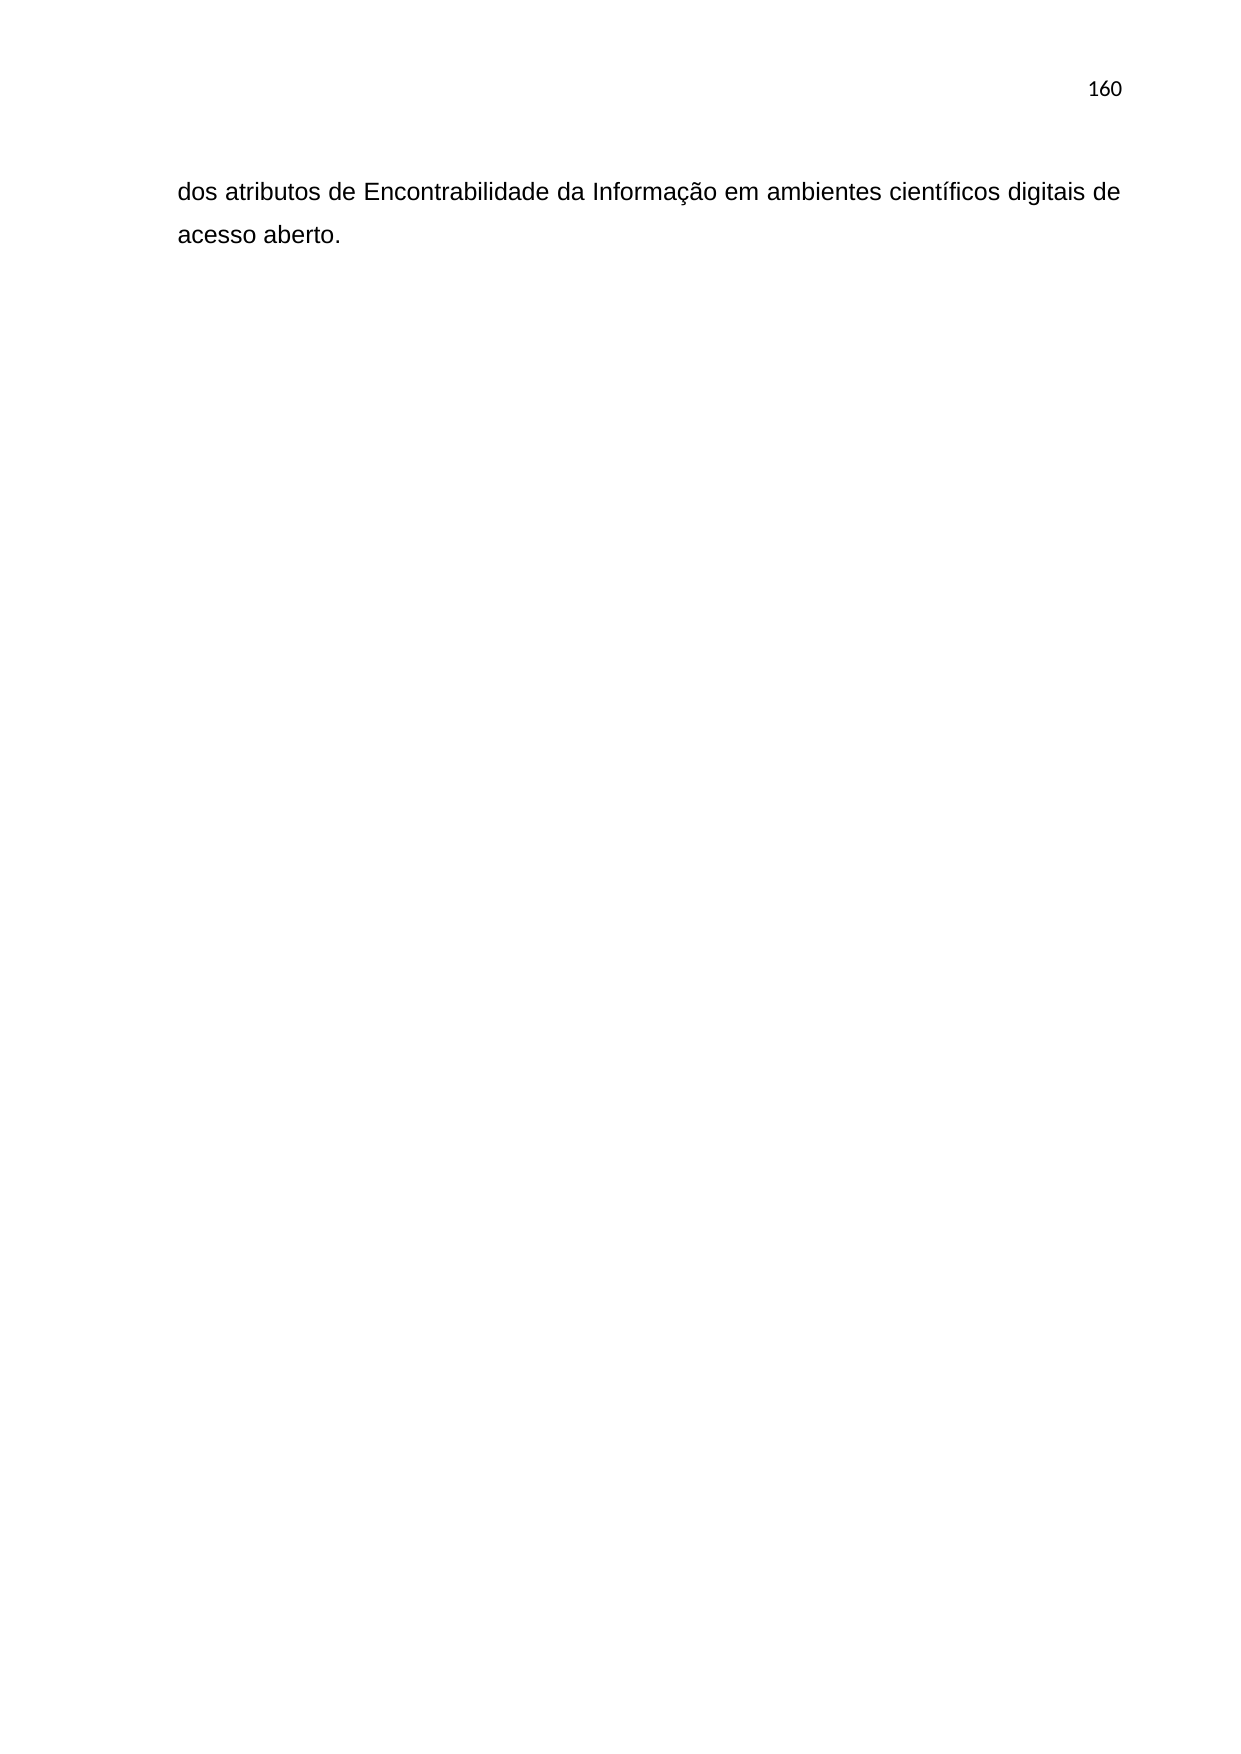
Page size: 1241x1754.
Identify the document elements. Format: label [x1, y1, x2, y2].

text [177, 177, 1122, 249]
